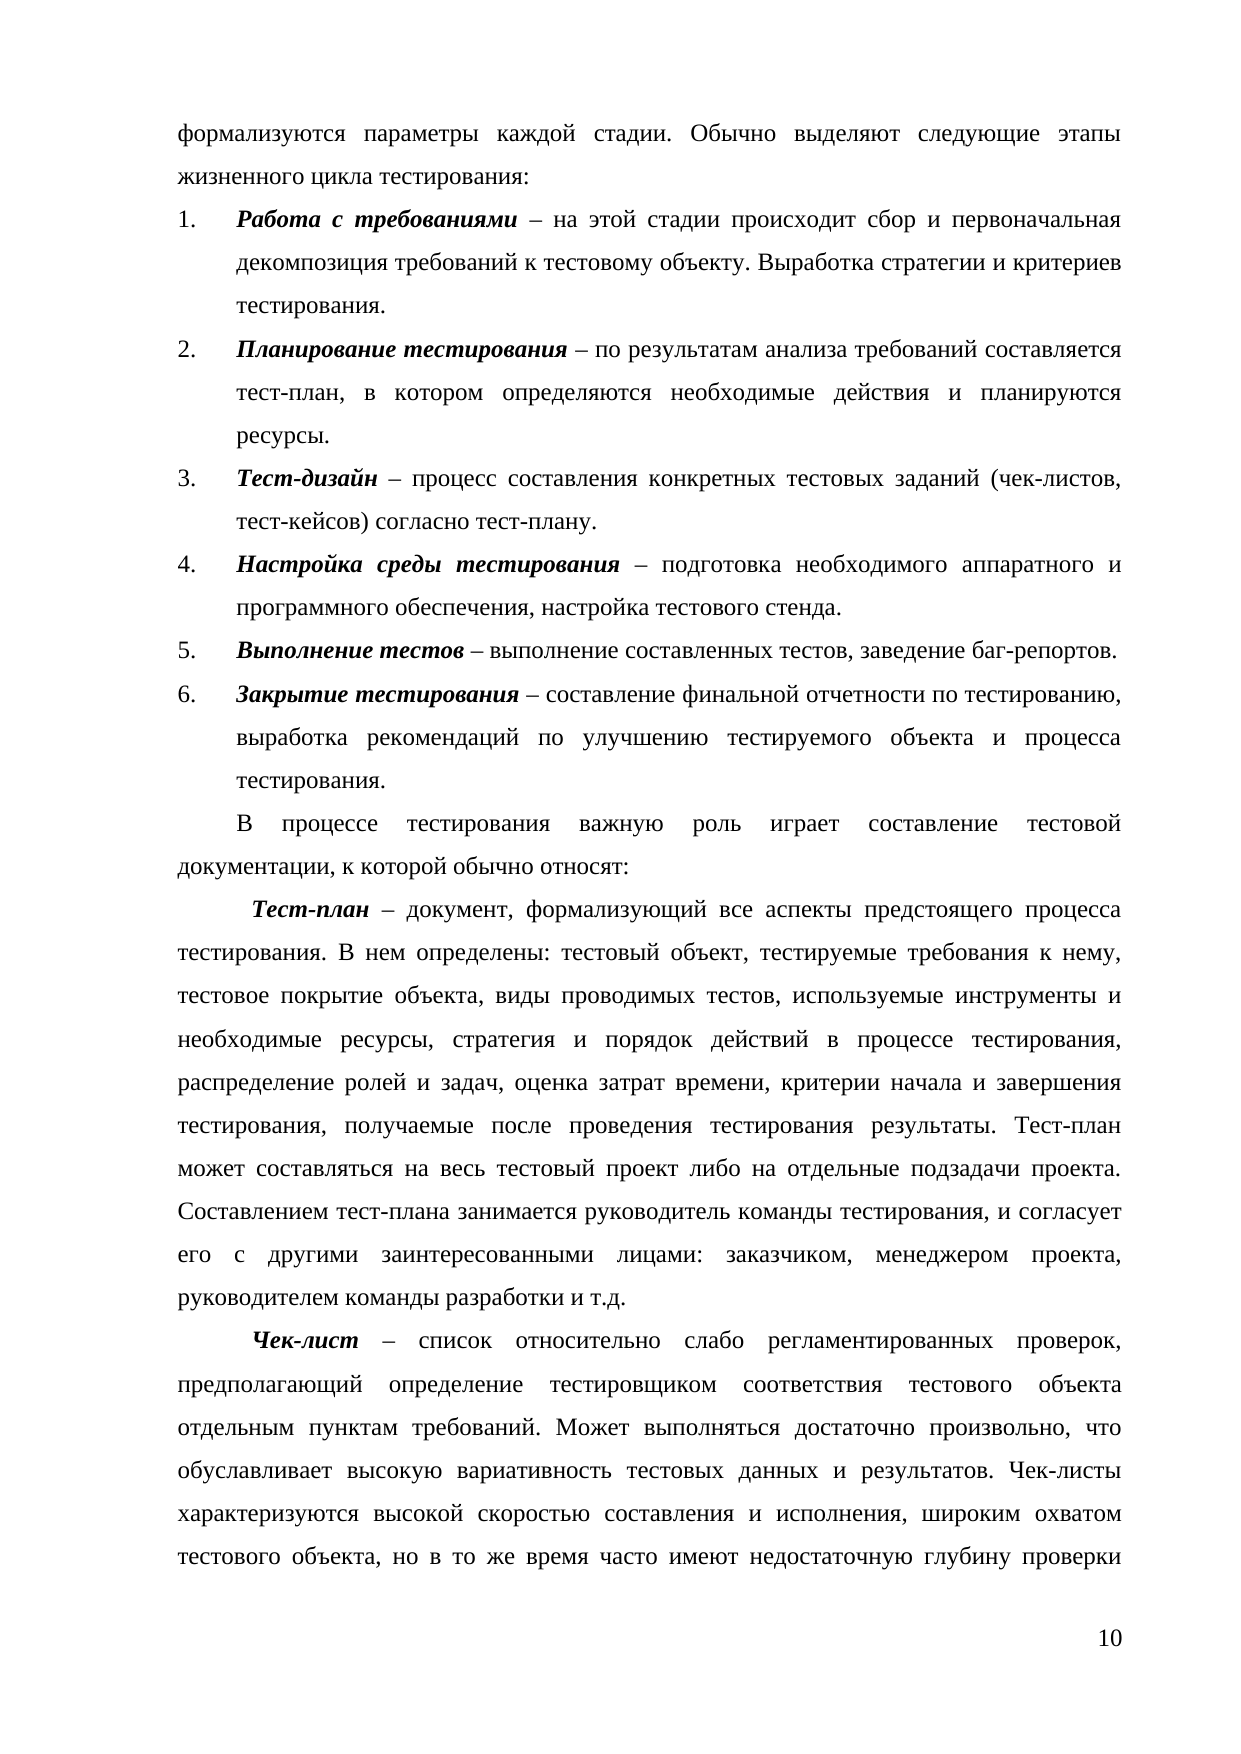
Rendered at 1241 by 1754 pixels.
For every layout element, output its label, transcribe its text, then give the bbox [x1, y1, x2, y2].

list Настройка среды тестирования – подготовка необходимого аппаратного и программного обеспечения, настройка тестового стенда. [177, 549, 1122, 621]
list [177, 118, 1122, 190]
list Работа с требованиями – на этой стадии происходит сбор и первоначальная декомпозиция требований к тестовому объекту. Выработка стратегии и критериев тестирования. [177, 204, 1122, 319]
list Закрытие тестирования – составление финальной отчетности по тестированию, выработка рекомендаций по улучшению тестируемого объекта и процесса тестирования. [177, 679, 1122, 794]
text В процессе тестирования важную роль играет составление тестовой документации, к которой обычно относят: [177, 808, 1122, 880]
text Тест-план – документ, формализующий все аспекты предстоящего процесса тестирования. В нем определены: тестовый объект, тестируемые требования к нему, тестовое покрытие объекта, виды проводимых тестов, используемые инструменты и необходимые ресурсы, стратегия и порядок действий в процессе тестирования, распределение ролей и задач, оценка затрат времени, критерии начала и завершения тестирования, получаемые после проведения тестирования результаты. Тест-план может составляться на весь тестовый проект либо на отдельные подзадачи проекта. Составлением тест-плана занимается руководитель команды тестирования, и согласует его с другими заинтересованными лицами: заказчиком, менеджером проекта, руководителем команды разработки и т.д. [177, 894, 1122, 1311]
list Планирование тестирования – по результатам анализа требований составляется тест-план, в котором определяются необходимые действия и планируются ресурсы. [177, 334, 1122, 449]
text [177, 1326, 1122, 1570]
list Тест-дизайн – процесс составления конкретных тестовых заданий (чек-листов, тест-кейсов) согласно тест-плану. [177, 463, 1122, 535]
list Выполнение тестов – выполнение составленных тестов, заведение баг-репортов. [177, 636, 1122, 664]
